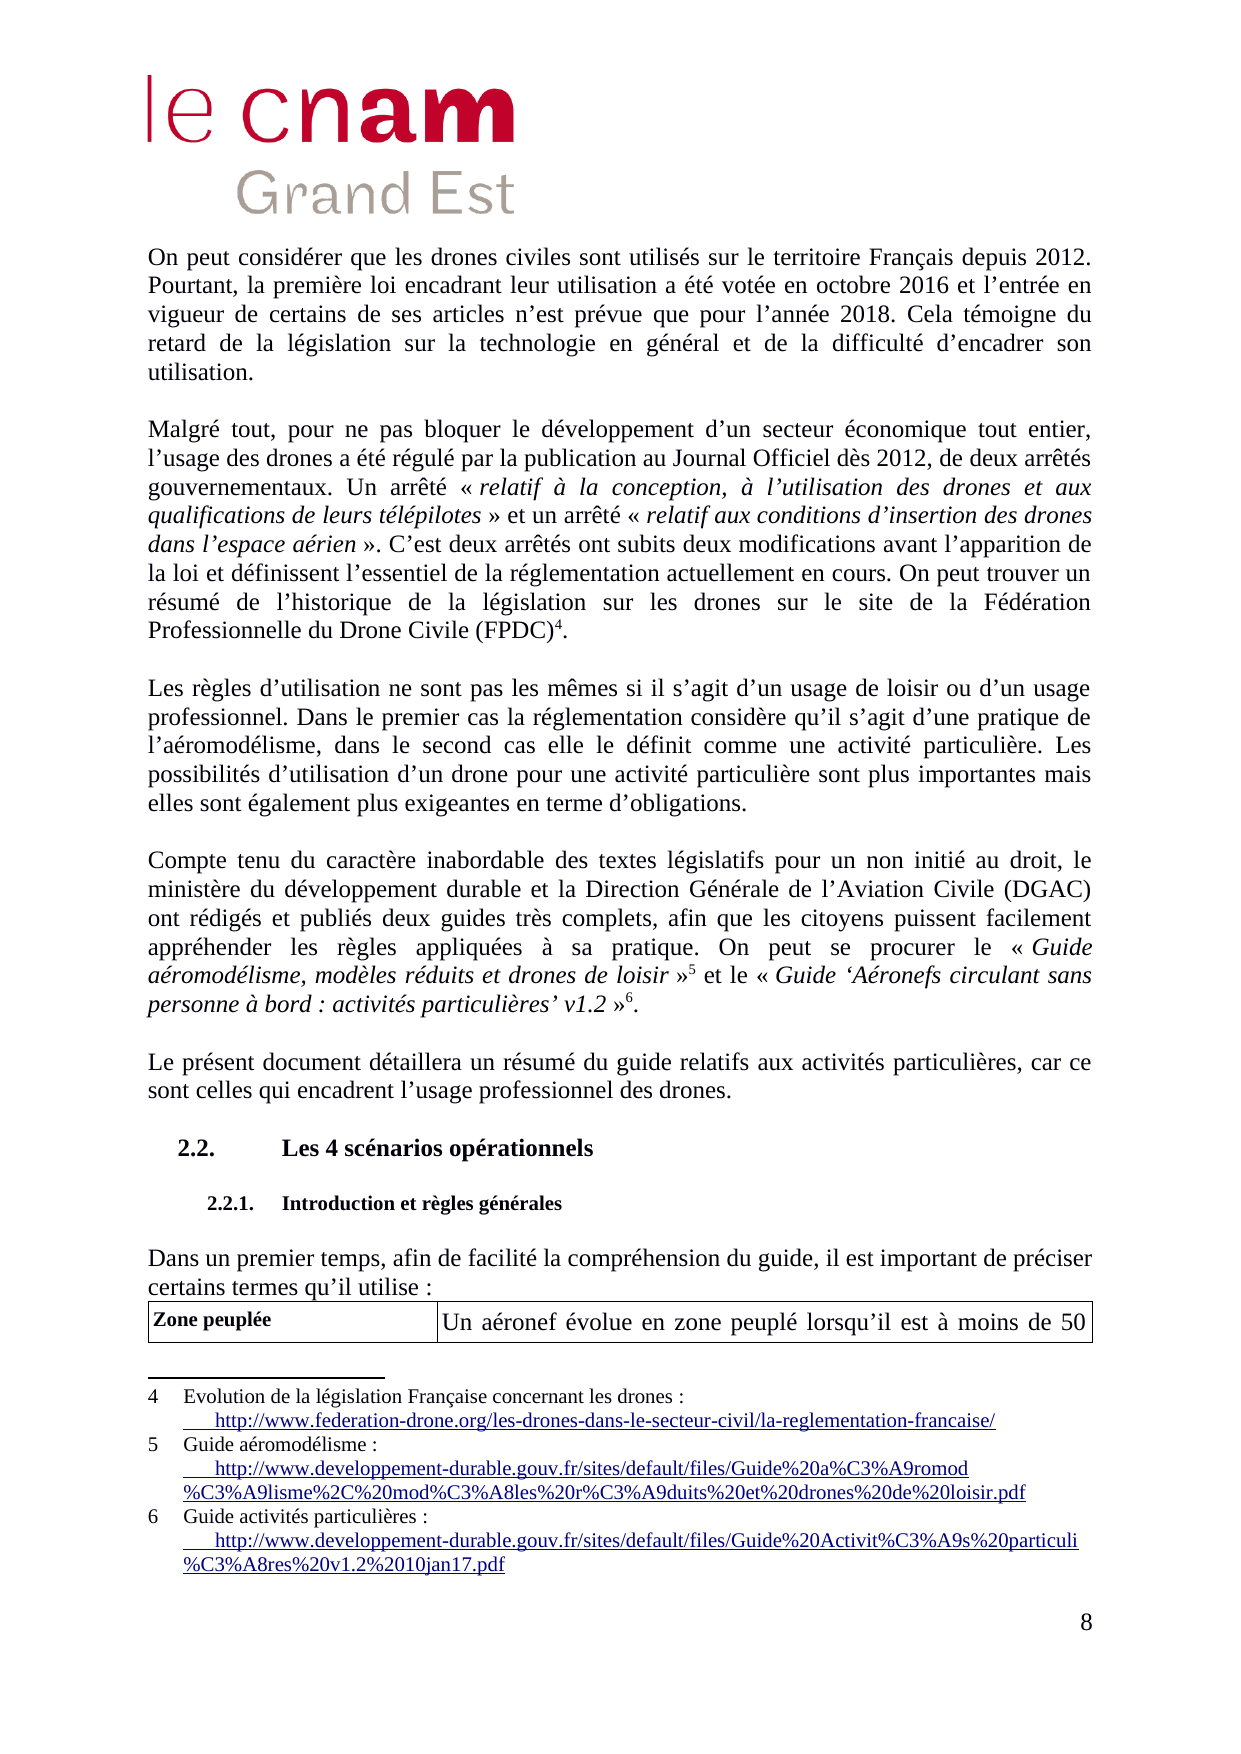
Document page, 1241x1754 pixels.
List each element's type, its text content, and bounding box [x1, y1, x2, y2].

subtitle Les 4 scénarios opérationnels [177, 1133, 1092, 1162]
text On peut considérer que les drones civiles sont utilisés sur le territoire Français depuis 2012. Pourtant, la première loi encadrant leur utilisation a été votée en octobre 2016 et l’entrée en vigueur de certains de ses articles n’est prévue que pour l’année 2018. Cela témoigne du retard de la législation sur la technologie en général et de la difficulté d’encadrer son utilisation. [148, 242, 1092, 386]
text Compte tenu du caractère inabordable des textes législatifs pour un non initié au droit, le ministère du développement durable et la Direction Générale de l’Aviation Civile (DGAC) ont rédigés et publiés deux guides très complets, afin que les citoyens puissent facilement appréhender les règles appliquées à sa pratique. On peut se procurer le « Guide aéromodélisme, modèles réduits et drones de loisir » et le « Guide ‘Aéronefs circulant sans personne à bord : activités particulières’ v1.2 ». [148, 846, 1092, 1018]
table_header Zone peuplée [149, 1302, 437, 1342]
text Le présent document détaillera un résumé du guide relatifs aux activités particulières, car ce sont celles qui encadrent l’usage professionnel des drones. [148, 1047, 1092, 1104]
picture [147, 75, 514, 214]
text Malgré tout, pour ne pas bloquer le développement d’un secteur économique tout entier, l’usage des drones a été régulé par la publication au Journal Officiel dès 2012, de deux arrêtés gouvernementaux. Un arrêté « relatif à la conception, à l’utilisation des drones et aux qualifications de leurs télépilotes » et un arrêté « relatif aux conditions d’insertion des drones dans l’espace aérien ». C’est deux arrêtés ont subits deux modifications avant l’apparition de la loi et définissent l’essentiel de la réglementation actuellement en cours. On peut trouver un résumé de l’historique de la législation sur les drones sur le site de la Fédération Professionnelle du Drone Civile (FPDC). [148, 414, 1092, 644]
text Dans un premier temps, afin de facilité la compréhension du guide, il est important de préciser certains termes qu’il utilise : [148, 1243, 1092, 1301]
subtitle Introduction et règles générales [207, 1191, 1092, 1215]
text Les règles d’utilisation ne sont pas les mêmes si il s’agit d’un usage de loisir ou d’un usage professionnel. Dans le premier cas la réglementation considère qu’il s’agit d’une pratique de l’aéromodélisme, dans le second cas elle le définit comme une activité particulière. Les possibilités d’utilisation d’un drone pour une activité particulière sont plus importantes mais elles sont également plus exigeantes en terme d’obligations. [148, 673, 1092, 817]
